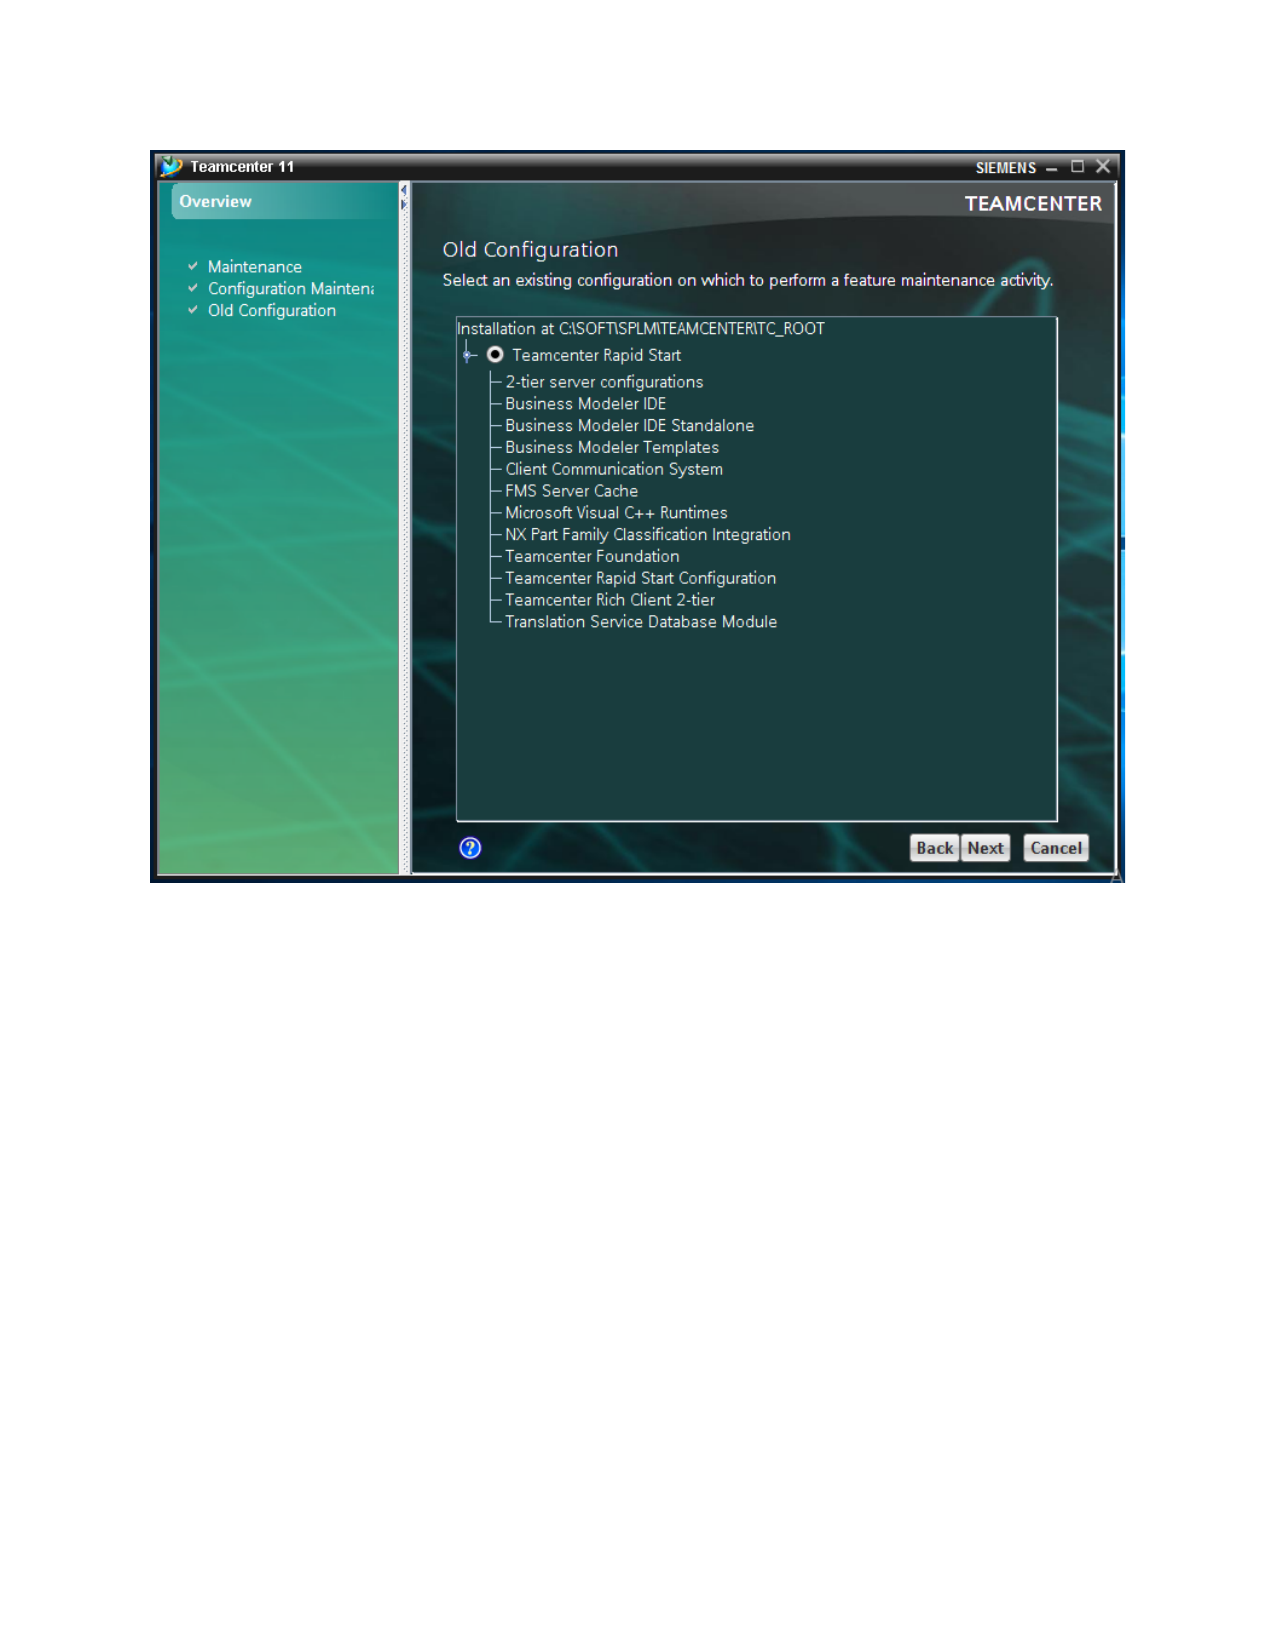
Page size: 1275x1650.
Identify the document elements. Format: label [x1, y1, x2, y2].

picture [150, 150, 1125, 883]
